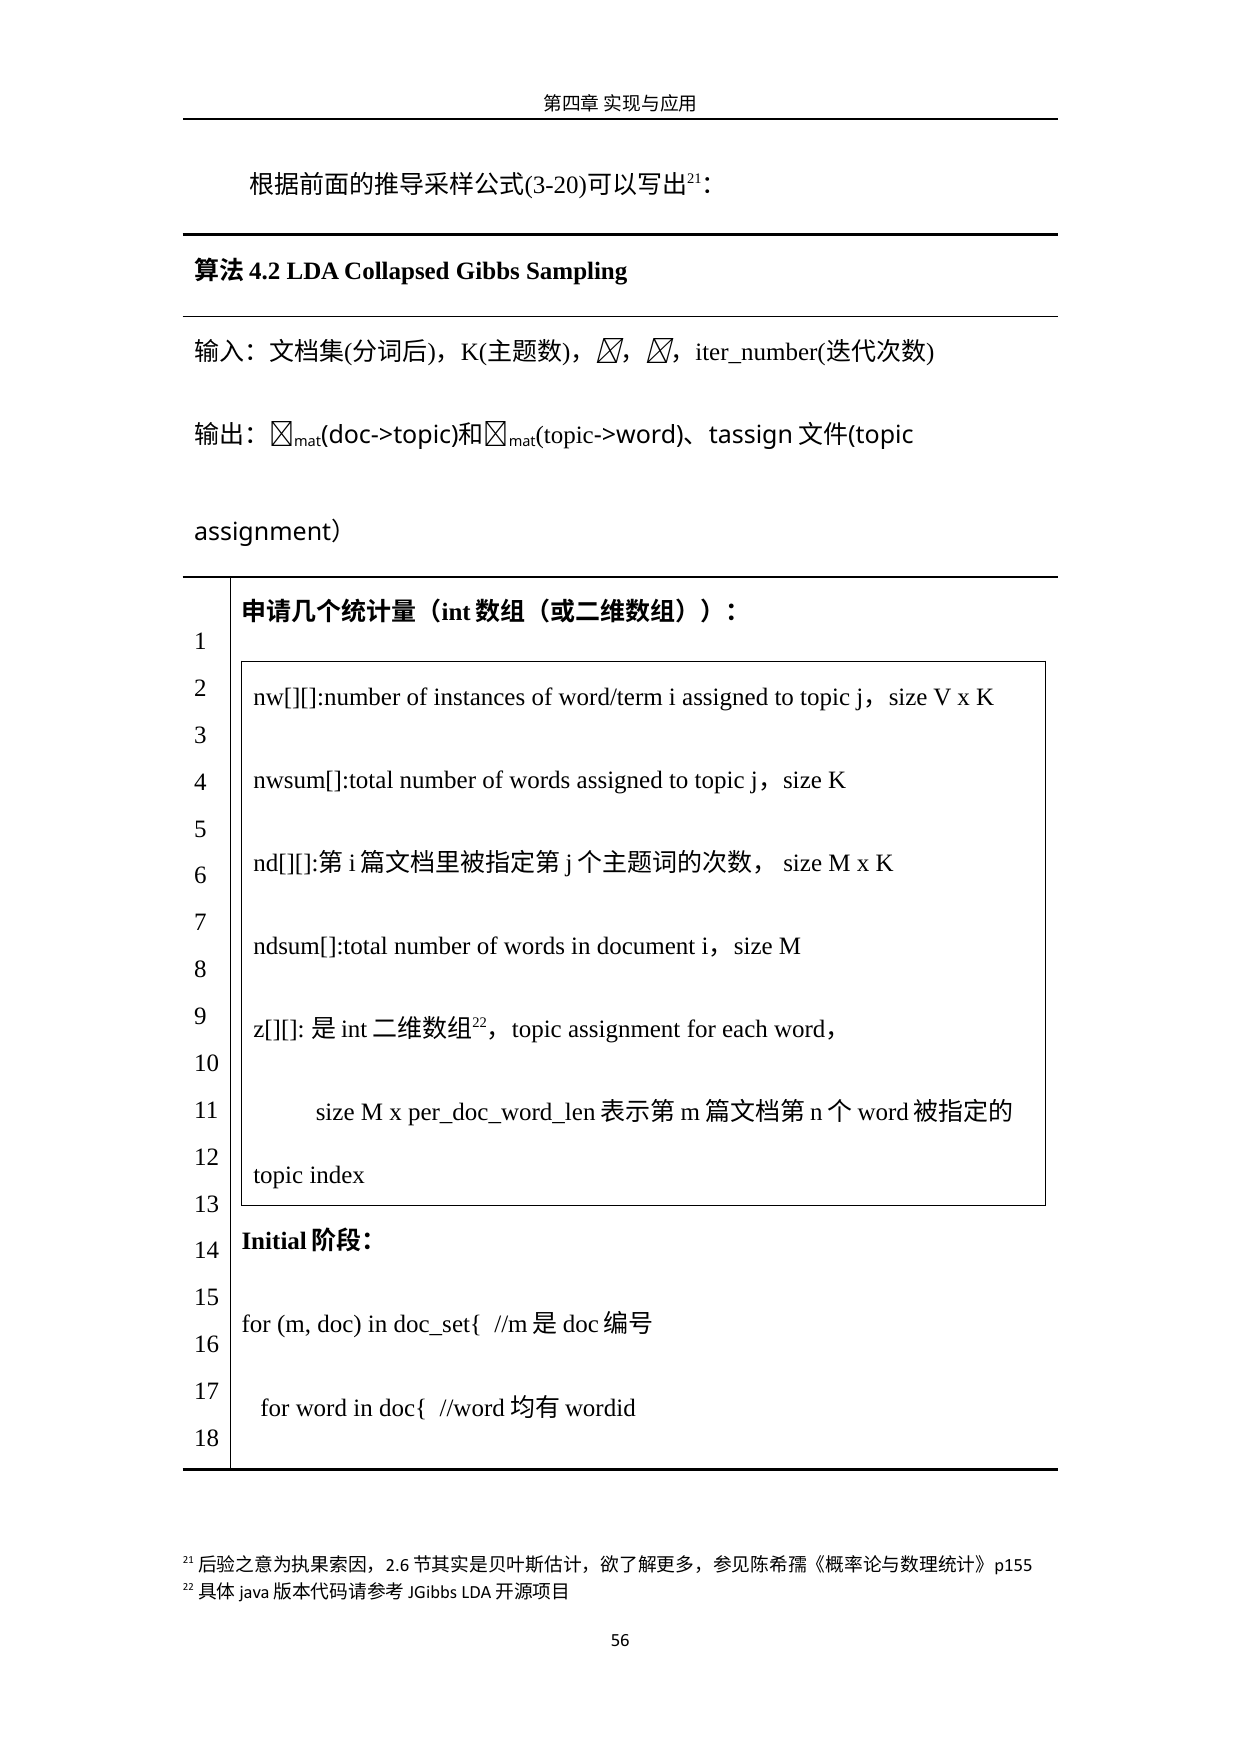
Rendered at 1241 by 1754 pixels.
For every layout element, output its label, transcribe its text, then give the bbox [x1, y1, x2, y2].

table_header 算法4.2 LDA Collapsed Gibbs Sampling [183, 236, 1058, 316]
table_cell 输入：文档集(分词后)，K(主题数)，，，iter_number(迭代次数) 输出：mat(doc->topic)和mat(topic->word)、tassign文件(topic assignment） [183, 317, 1058, 576]
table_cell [183, 578, 230, 1468]
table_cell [231, 578, 1058, 1468]
